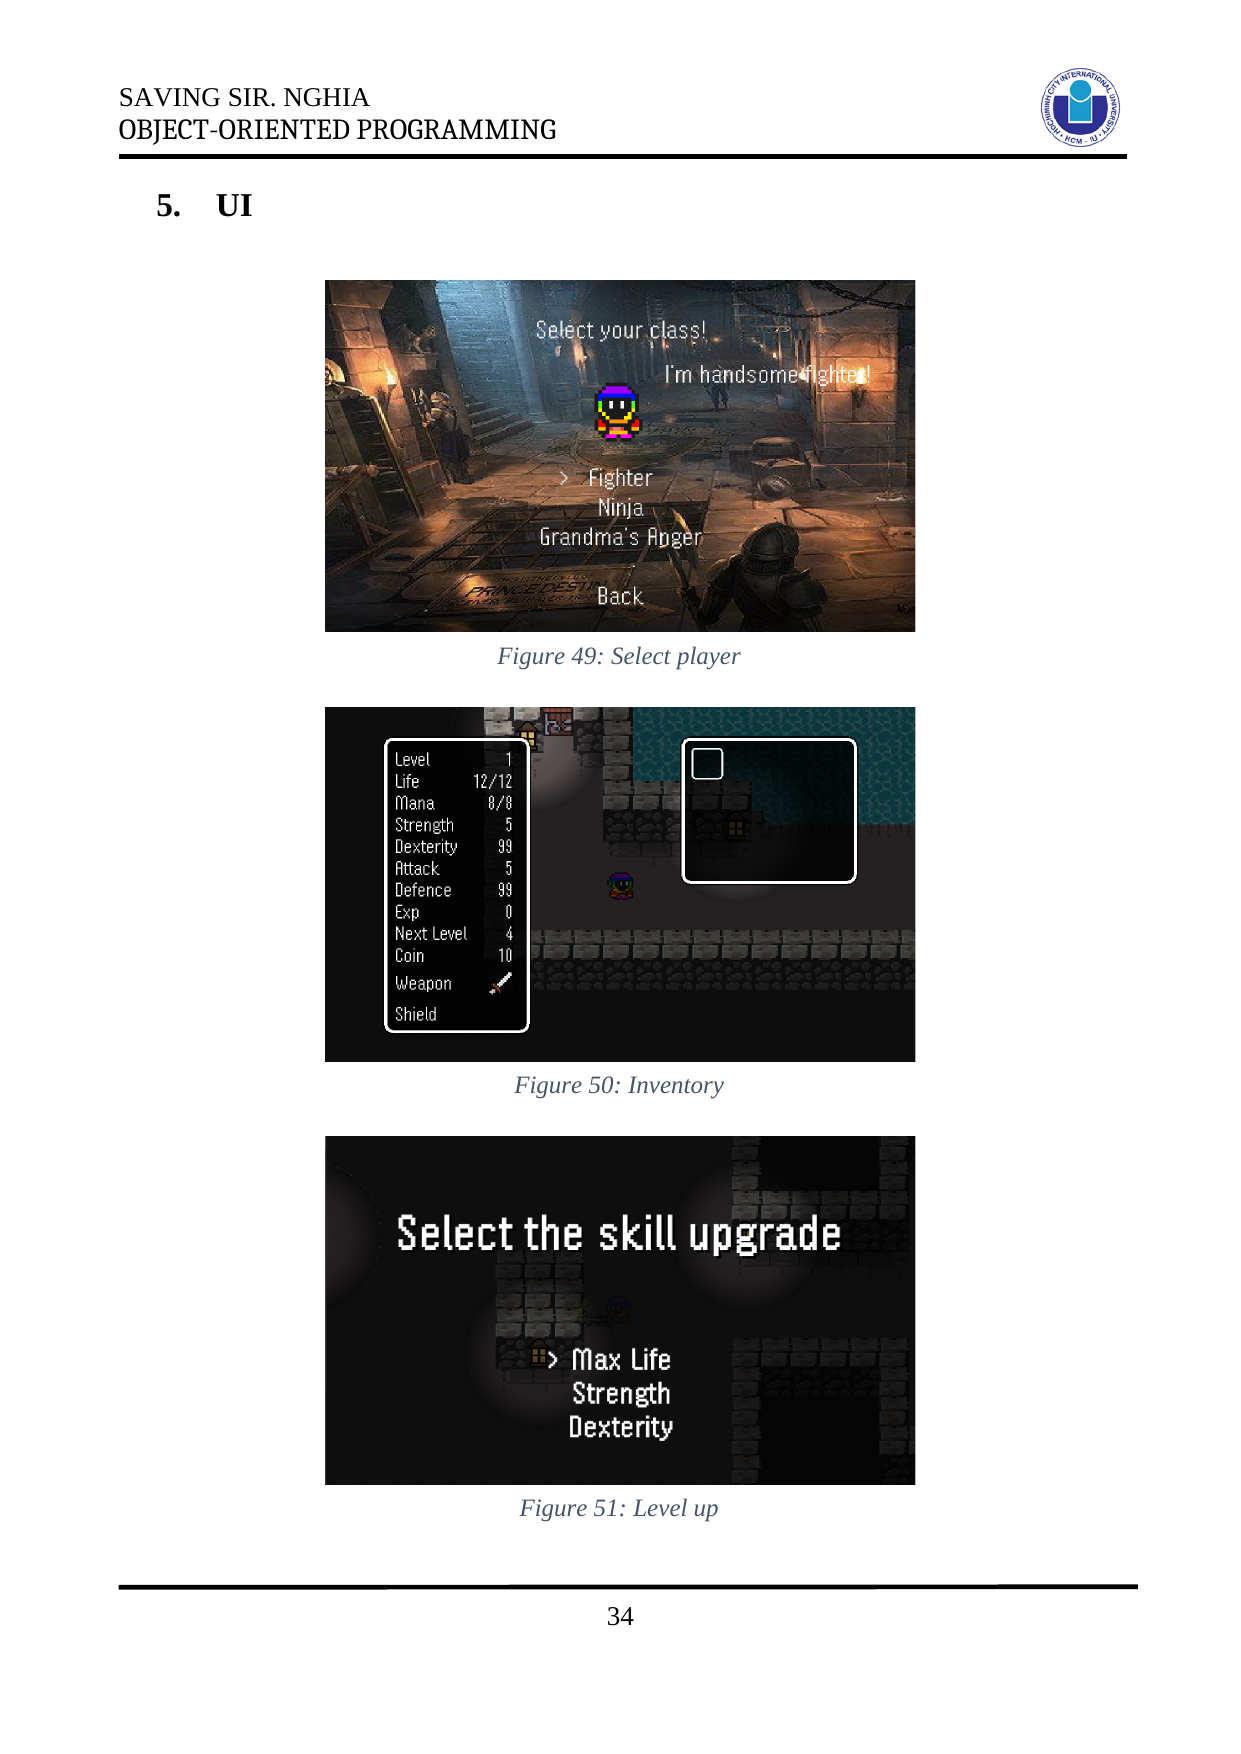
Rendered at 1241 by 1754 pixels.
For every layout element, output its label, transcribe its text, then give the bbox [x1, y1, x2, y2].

picture [1038, 66, 1122, 149]
list UI [156, 185, 1122, 223]
text Figure 50: Inventory [118, 1061, 1122, 1099]
picture [325, 280, 916, 632]
picture [325, 707, 916, 1062]
text Figure 49: Select player [118, 632, 1122, 669]
text Figure 51: Level up [118, 1484, 1122, 1522]
picture [325, 1136, 916, 1485]
